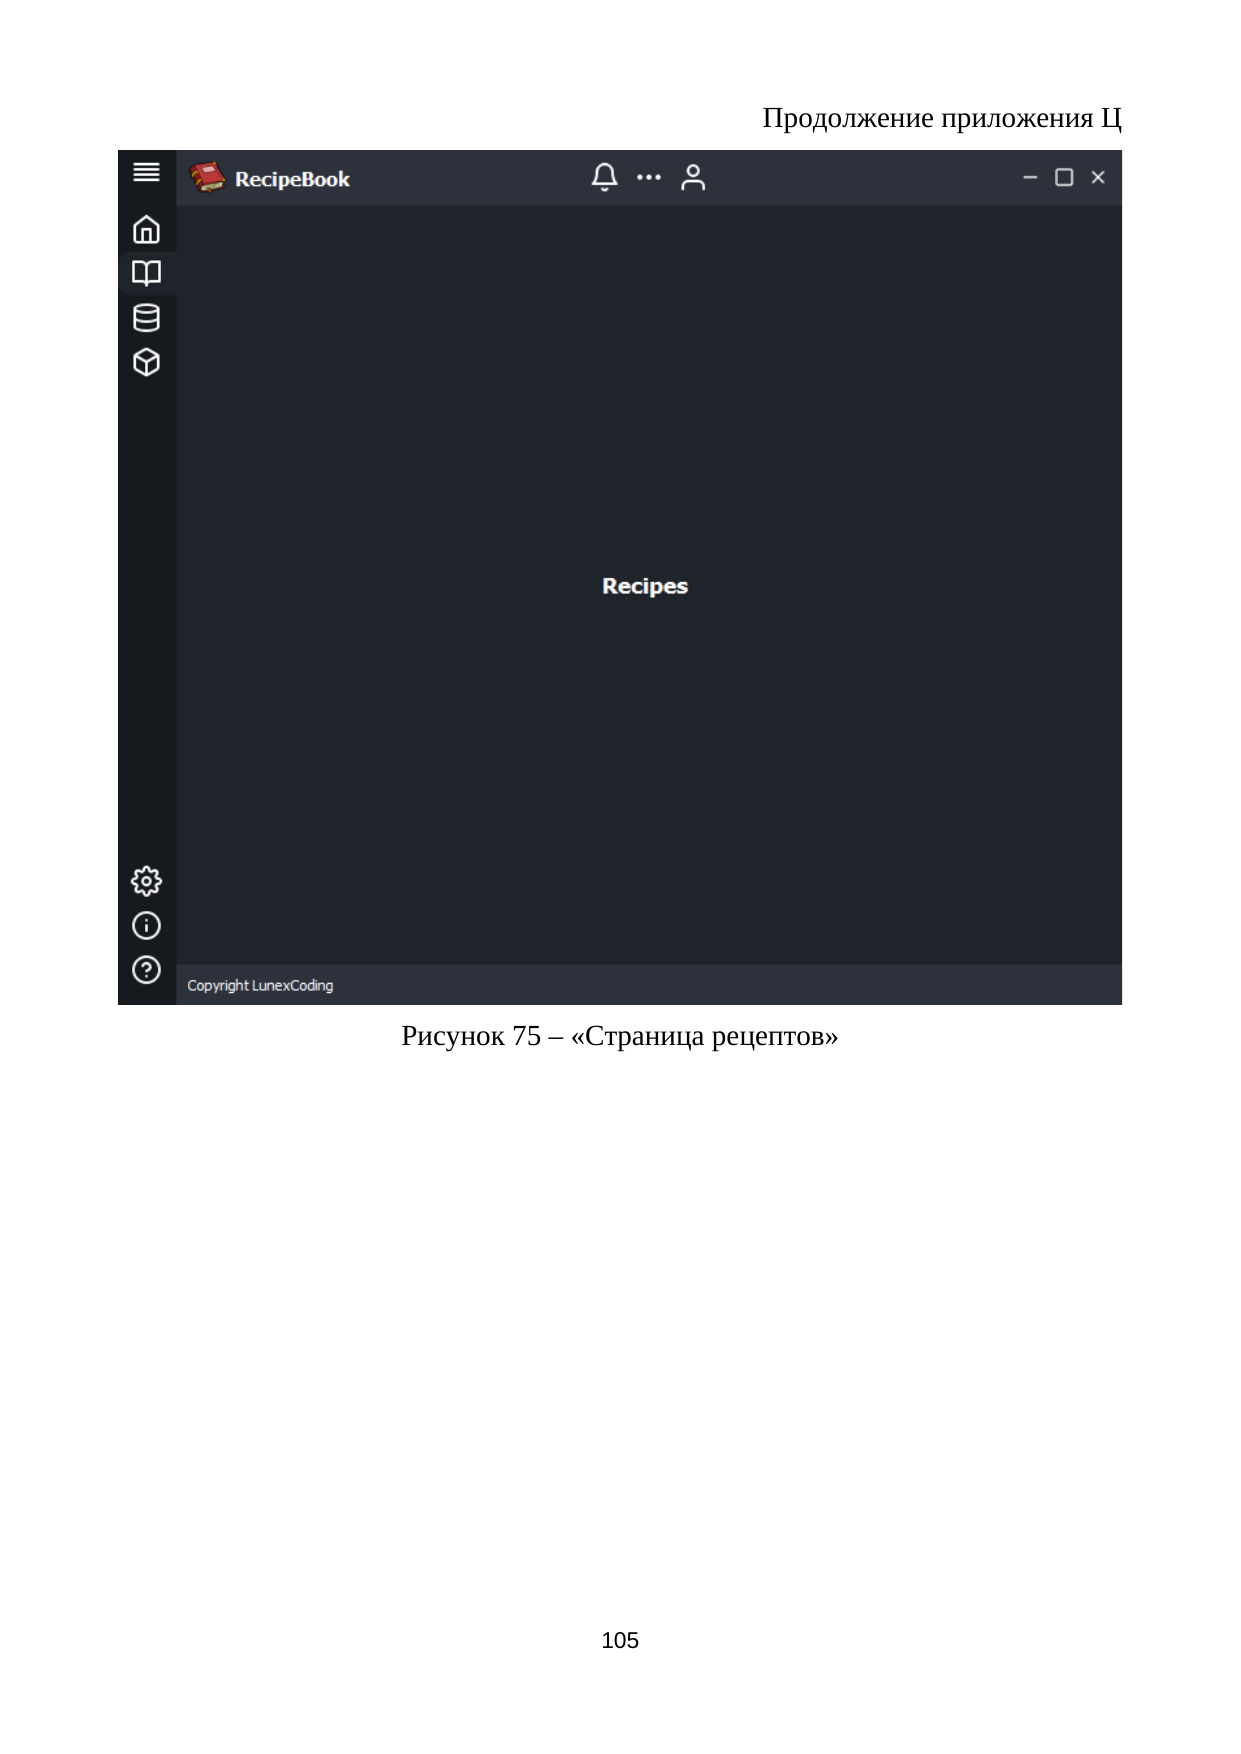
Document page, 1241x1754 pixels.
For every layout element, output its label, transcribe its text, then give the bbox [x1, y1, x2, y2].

picture [118, 150, 1123, 1005]
text Рисунок 75 – «Страница рецептов» [118, 1018, 1122, 1052]
text Продолжение приложения Ц [118, 100, 1122, 134]
